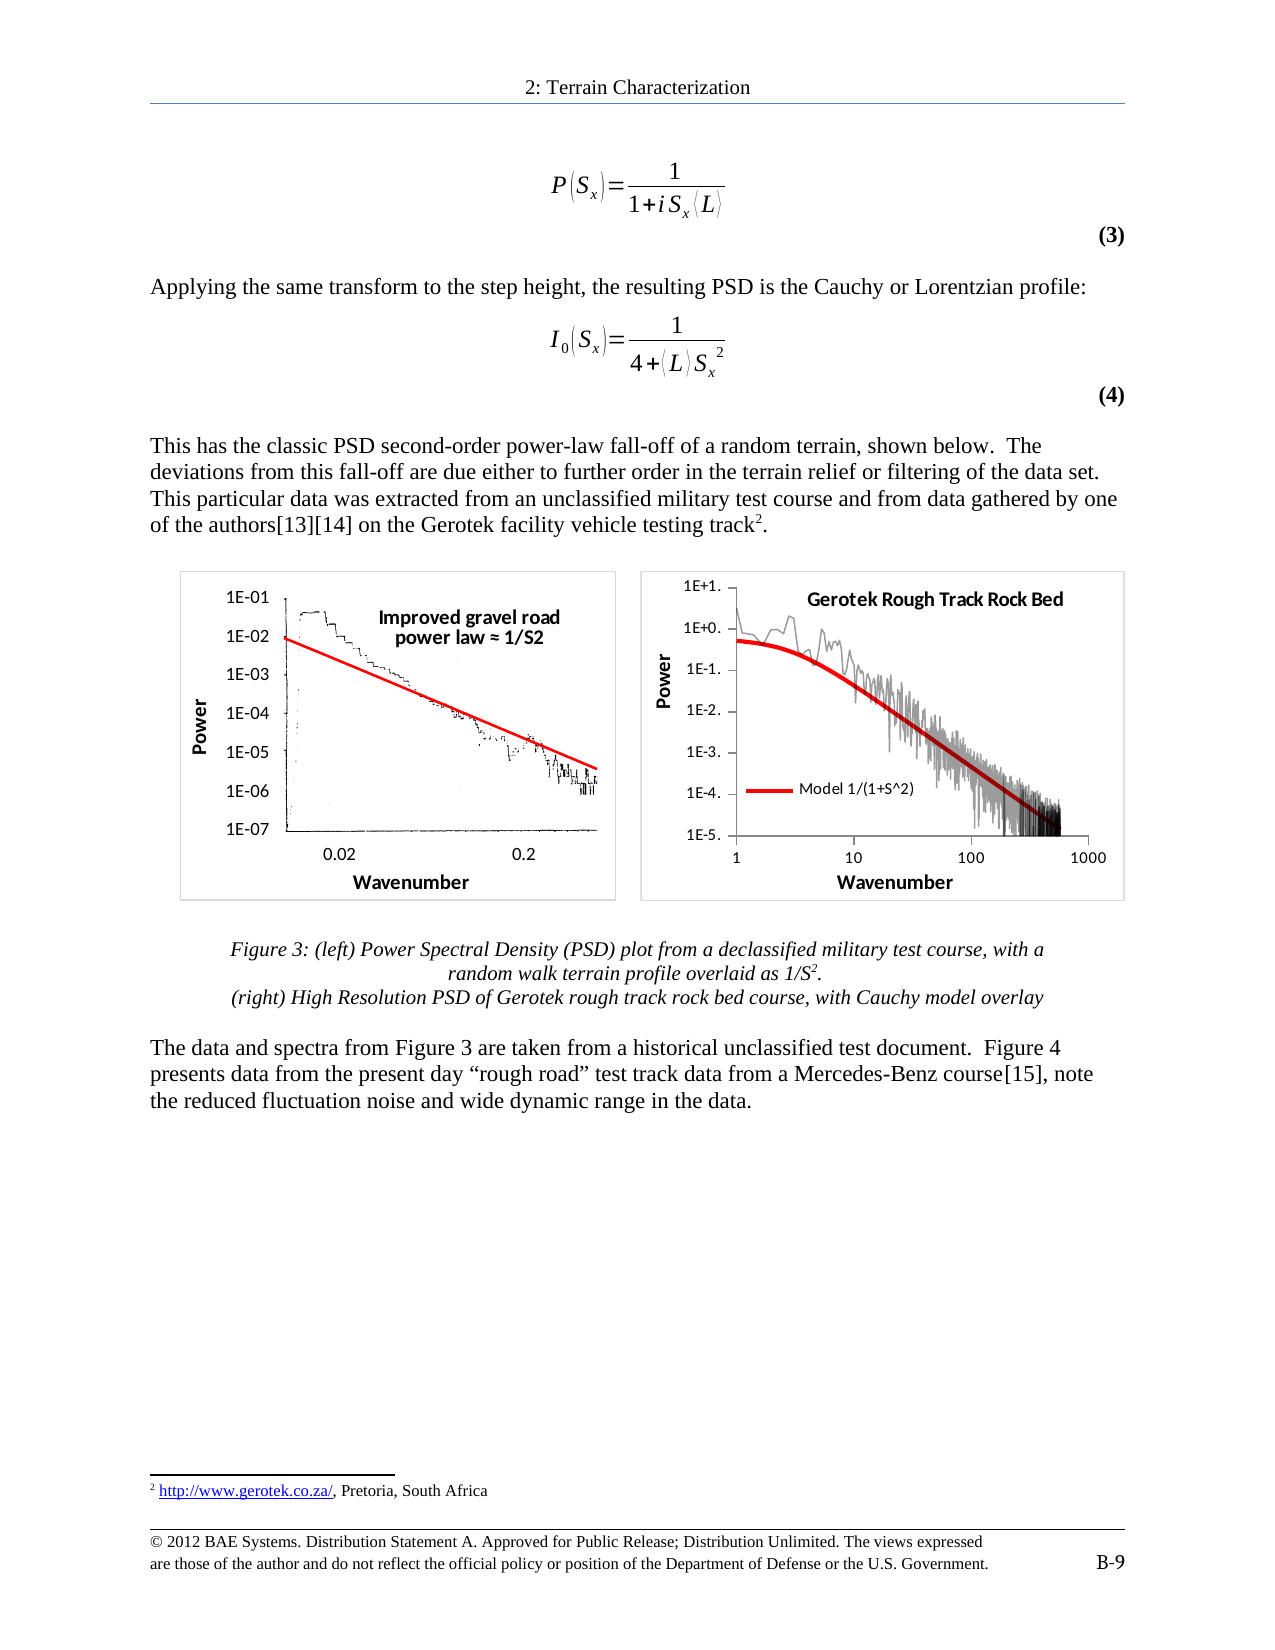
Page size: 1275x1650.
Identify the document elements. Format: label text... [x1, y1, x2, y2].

text This has the classic PSD second-order power-law fall-off of a random terrain, shown below. The deviations from this fall-off are due either to further order in the terrain relief or filtering of the data set. This particular data was extracted from an unclassified military test course and from data gathered by one of the authors[13][14] on the Gerotek facility vehicle testing track. [150, 432, 1125, 537]
picture [283, 640, 598, 832]
picture [283, 598, 598, 767]
text The data and spectra from Figure 3 are taken from a historical unclassified test document. Figure 4 presents data from the present day “rough road” test track data from a Mercedes-Benz course[15], note the reduced fluctuation noise and wide dynamic range in the data. [150, 1034, 1125, 1113]
text Applying the same transform to the step height, the resulting PSD is the Cauchy or Lorentzian profile: [150, 273, 1125, 299]
text (4) [150, 381, 1125, 407]
table_header [167, 550, 629, 924]
text Figure 3: (left) Power Spectral Density (PSD) plot from a declassified military test course, with a random walk terrain profile overlaid as 1/S2. (right) High Resolution PSD of Gerotek rough track rock bed course, with Cauchy model overlay [225, 937, 1050, 1009]
table_header [629, 550, 1136, 924]
text (3) [150, 221, 1125, 248]
